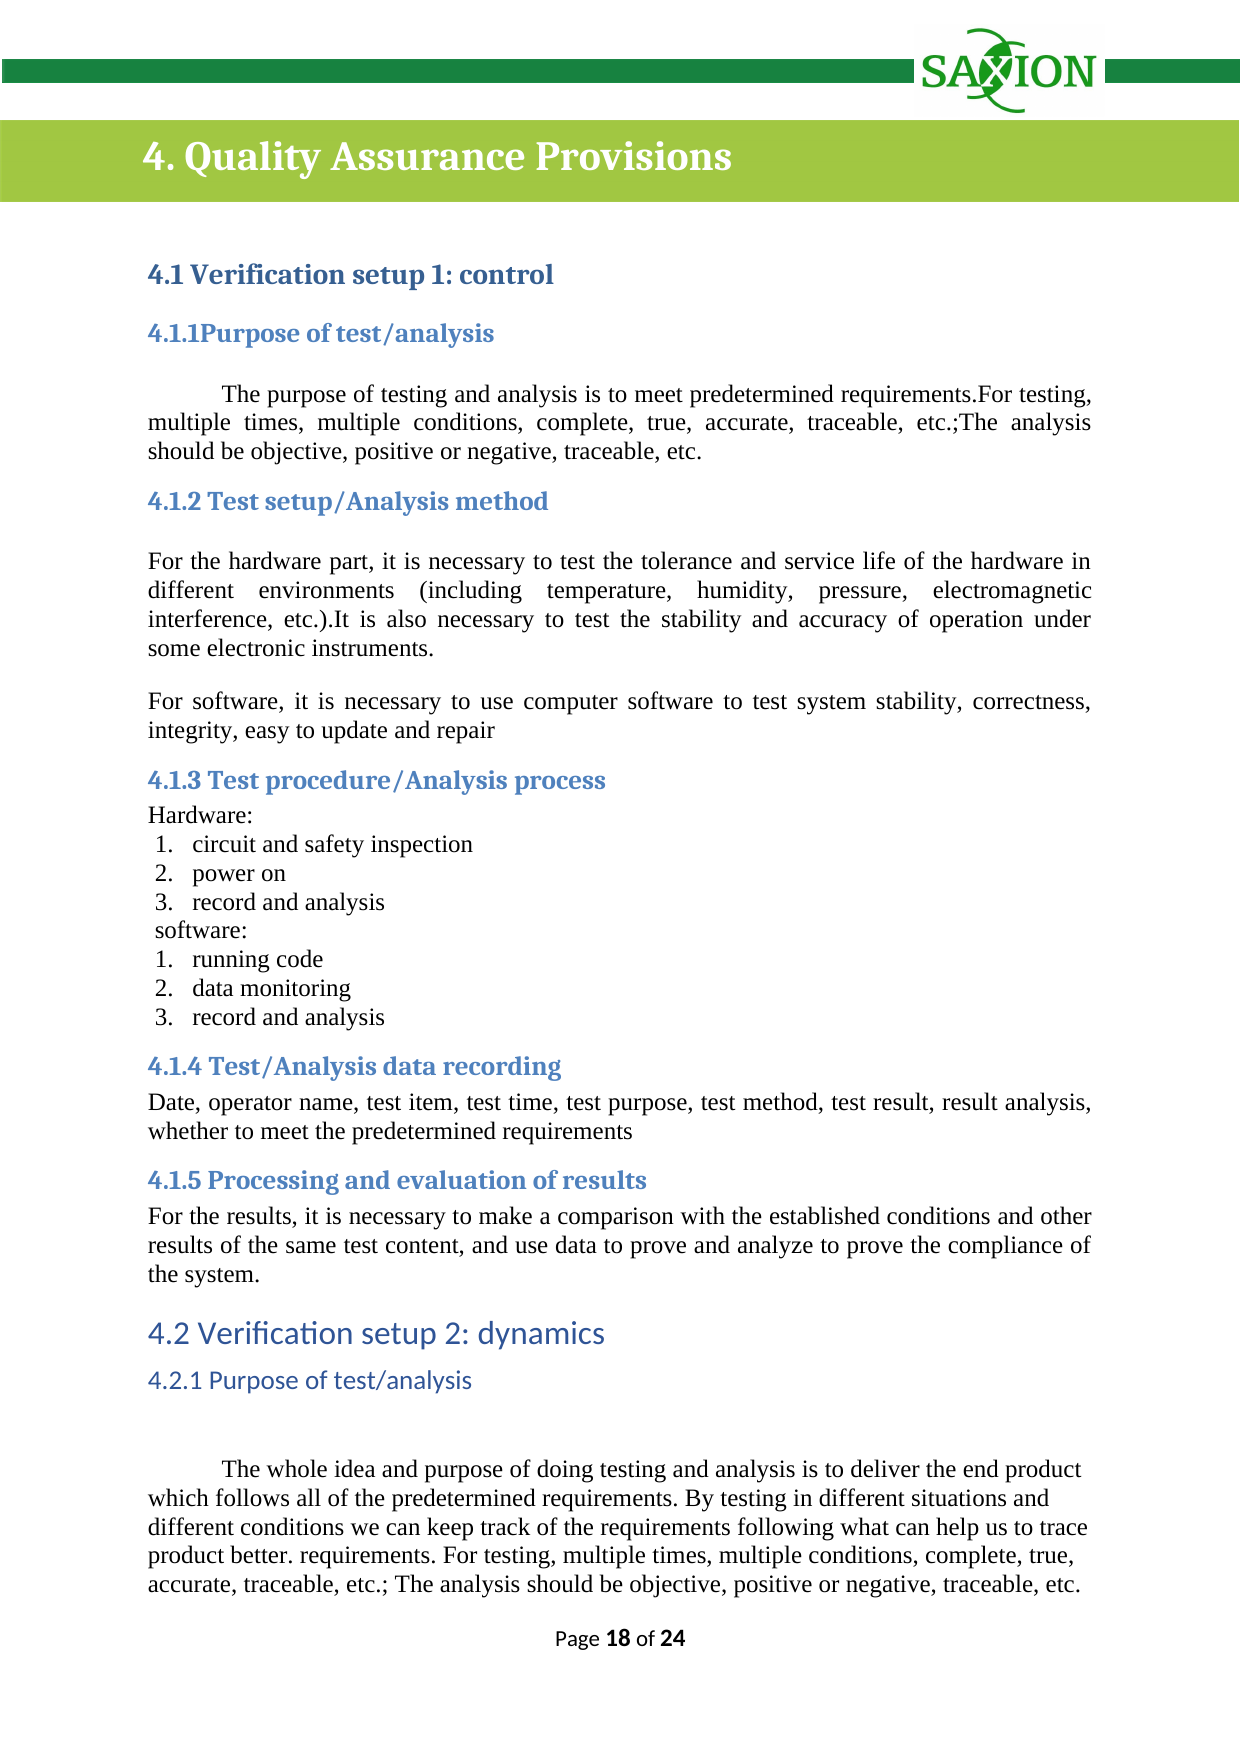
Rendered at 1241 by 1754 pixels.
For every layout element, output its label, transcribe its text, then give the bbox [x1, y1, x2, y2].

list record and analysis [154, 1002, 1093, 1031]
list circuit and safety inspection [154, 829, 1093, 858]
subtitle 4.1.4 Test/Analysis data recording [148, 1051, 1093, 1082]
subtitle 4.1 Verification setup 1: control [148, 258, 1093, 292]
list power on [154, 858, 1093, 887]
text The whole idea and purpose of doing testing and analysis is to deliver the end product which follows all of the predetermined requirements. By testing in different situations and different conditions we can keep track of the requirements following what can help us to trace product better. requirements. For testing, multiple times, multiple conditions, complete, true, accurate, traceable, etc.; The analysis should be objective, positive or negative, traceable, etc. [148, 1454, 1093, 1598]
subtitle 4.1.5 Processing and evaluation of results [148, 1165, 1093, 1197]
text Date, operator name, test item, test time, test purpose, test method, test result, result analysis, whether to meet the predetermined requirements [148, 1087, 1093, 1144]
text software: [154, 916, 1093, 944]
text For the results, it is necessary to make a comparison with the established conditions and other results of the same test content, and use data to prove and analyze to prove the compliance of the system. [148, 1201, 1093, 1287]
subtitle 4.2 Verification setup 2: dynamics [148, 1312, 1093, 1353]
text For software, it is necessary to use computer software to test system stability, correctness, integrity, easy to update and repair [148, 686, 1093, 744]
text The purpose of testing and analysis is to meet predetermined requirements.For testing, multiple times, multiple conditions, complete, true, accurate, traceable, etc.;The analysis should be objective, positive or negative, traceable, etc. [148, 379, 1093, 465]
subtitle 4.1.3 Test procedure/Analysis process [148, 765, 1093, 796]
list running code [154, 944, 1093, 973]
picture [2, 24, 1240, 117]
picture [0, 120, 1239, 202]
subtitle 4.1.2 Test setup/Analysis method [148, 486, 1093, 517]
subtitle 4.1.1Purpose of test/analysis [148, 318, 1093, 349]
text Hardware: [148, 801, 1093, 829]
list record and analysis [154, 887, 1093, 916]
text For the hardware part, it is necessary to test the tolerance and service life of the hardware in different environments (including temperature, humidity, pressure, electromagnetic interference, etc.).It is also necessary to test the stability and accuracy of operation under some electronic instruments. [148, 546, 1093, 661]
subtitle 4.2.1 Purpose of test/analysis [148, 1363, 1093, 1396]
list data monitoring [154, 973, 1093, 1002]
